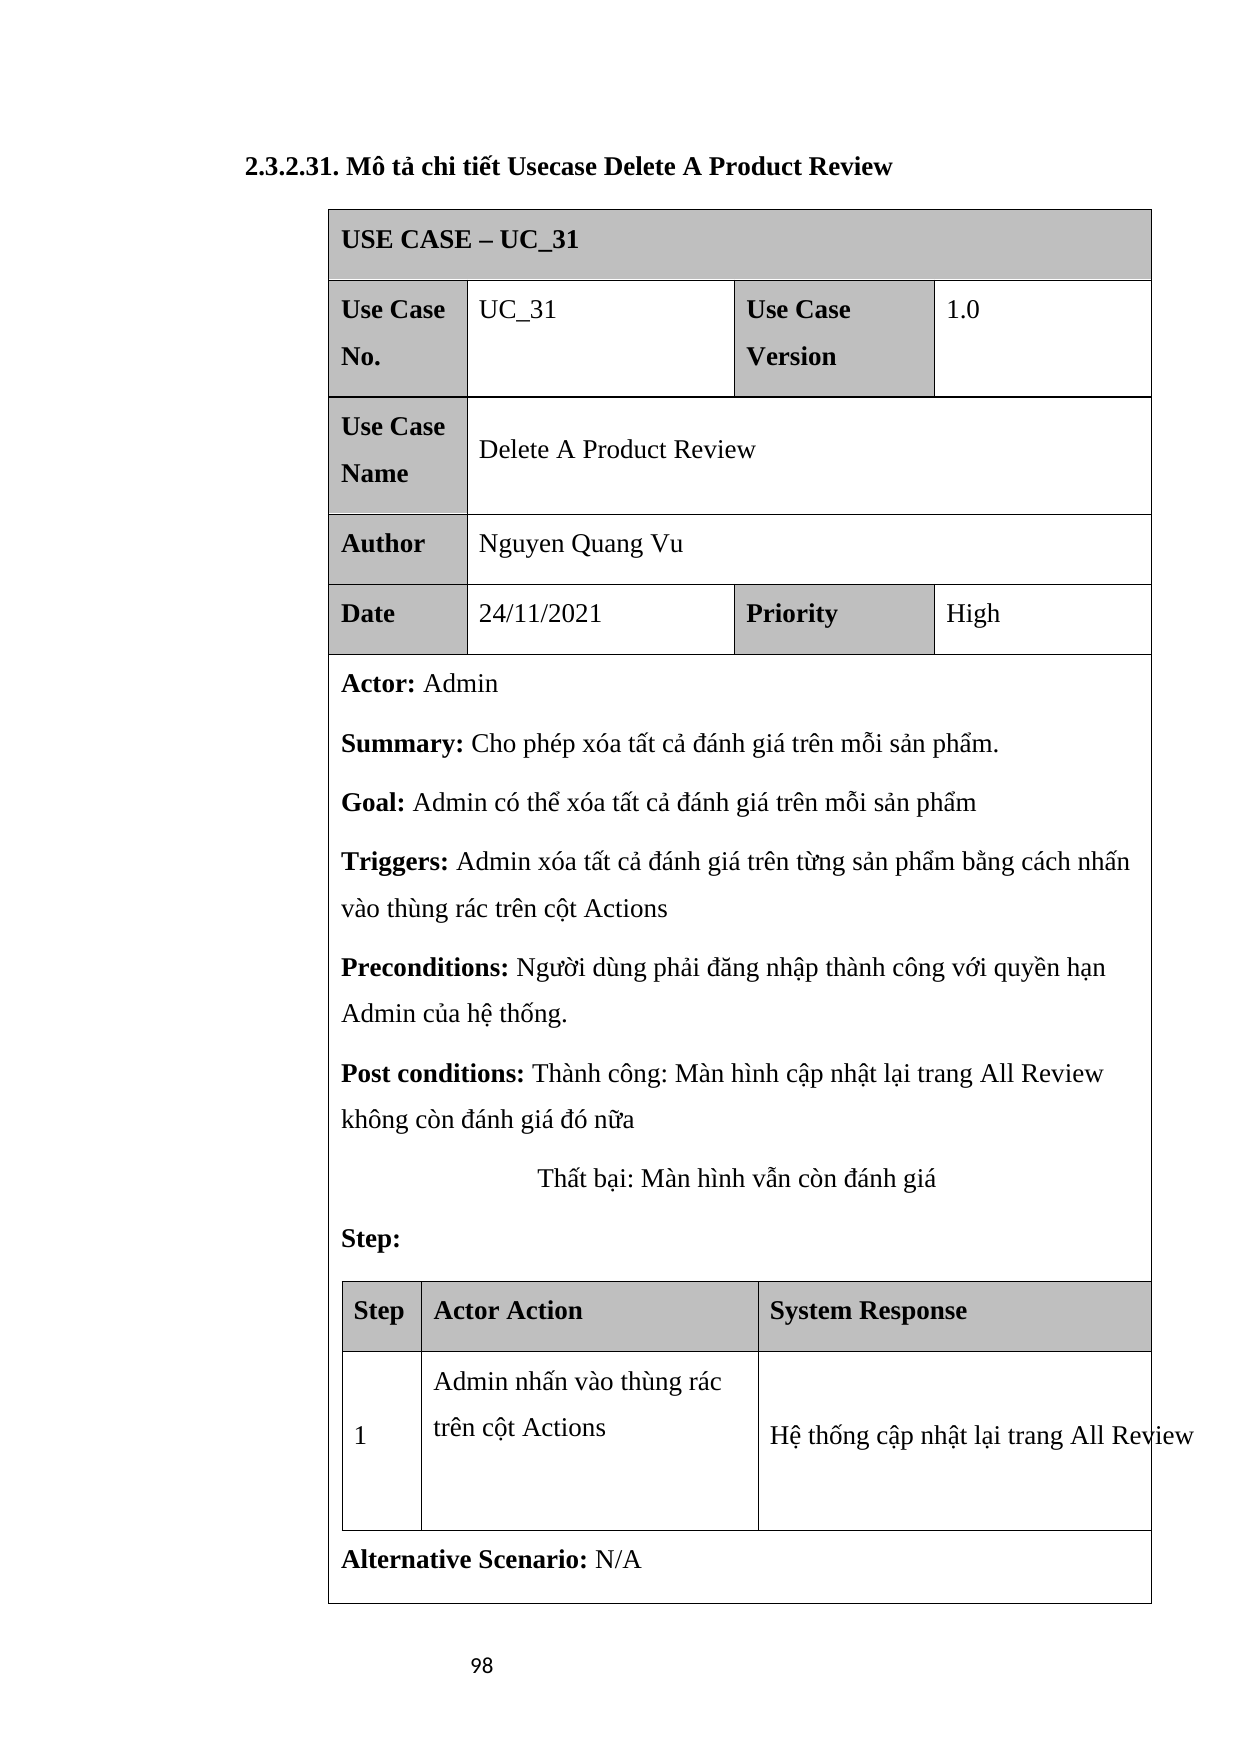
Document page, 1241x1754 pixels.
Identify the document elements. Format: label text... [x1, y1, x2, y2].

table_header USE CASE – UC_31 [329, 210, 1151, 279]
table_cell Use Case No. [329, 281, 467, 396]
table_cell UC_31 [468, 281, 734, 396]
table_cell Delete A Product Review [468, 398, 1151, 513]
table_cell Use Case Name [329, 398, 467, 513]
subtitle 2.3.2.31. Mô tả chi tiết Usecase Delete A Product Review [187, 150, 1053, 181]
table_cell Nguyen Quang Vu [468, 515, 1151, 584]
table_cell 24/11/2021 [468, 585, 734, 654]
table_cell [329, 655, 1151, 1603]
table_cell Author [329, 515, 467, 584]
table_cell High [935, 585, 1151, 654]
table_cell Use Case Version [735, 281, 934, 396]
table_cell 1.0 [935, 281, 1151, 396]
table_cell Priority [735, 585, 934, 654]
table_cell Date [329, 585, 467, 654]
